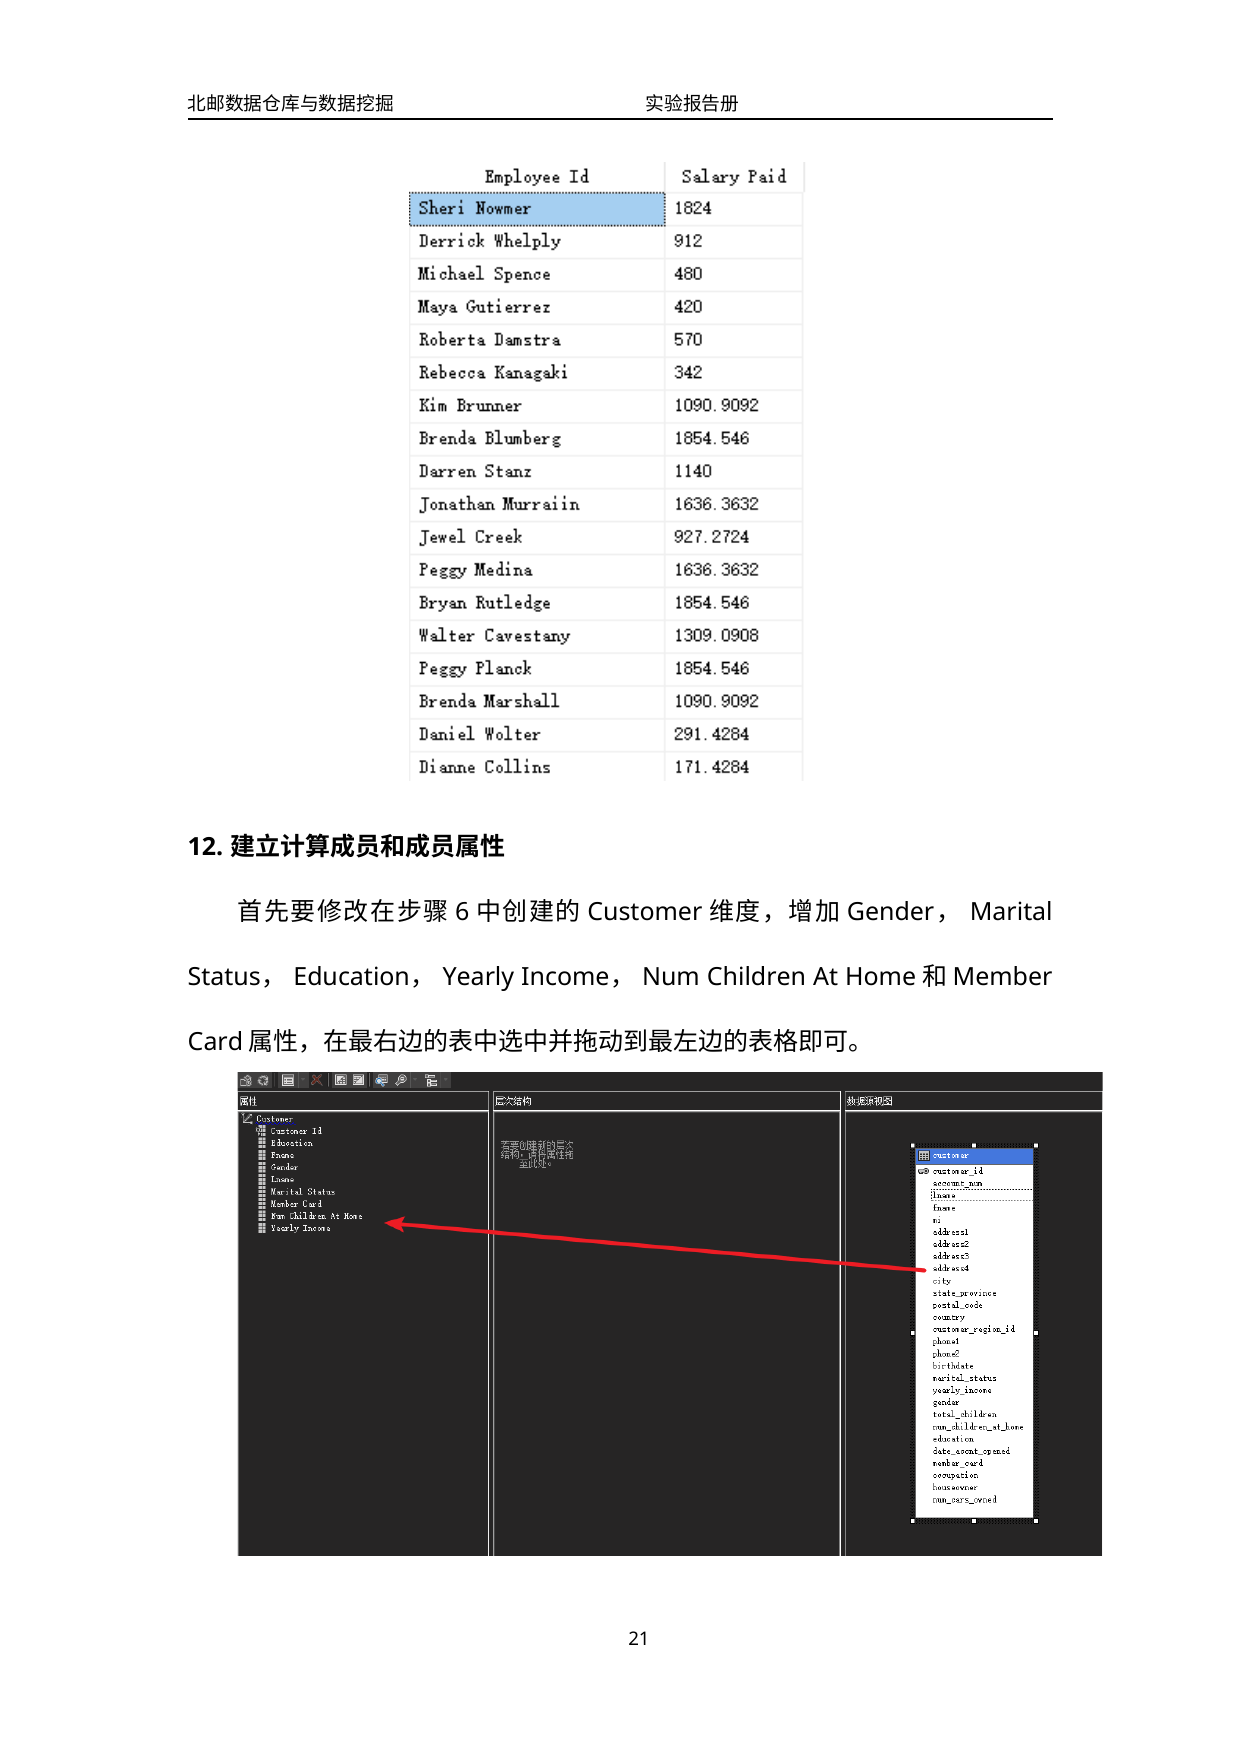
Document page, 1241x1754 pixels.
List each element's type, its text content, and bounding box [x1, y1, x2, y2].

list 建立计算成员和成员属性 [187, 812, 1053, 877]
picture [237, 1072, 1103, 1556]
text 首先要修改在步骤6中创建的Customer维度，增加Gender， Marital Status， Education， Yearly Income， Num Children At Home和Member Card属性，在最右边的表中选中并拖动到最左边的表格即可。 [187, 877, 1053, 1072]
picture [409, 162, 882, 781]
